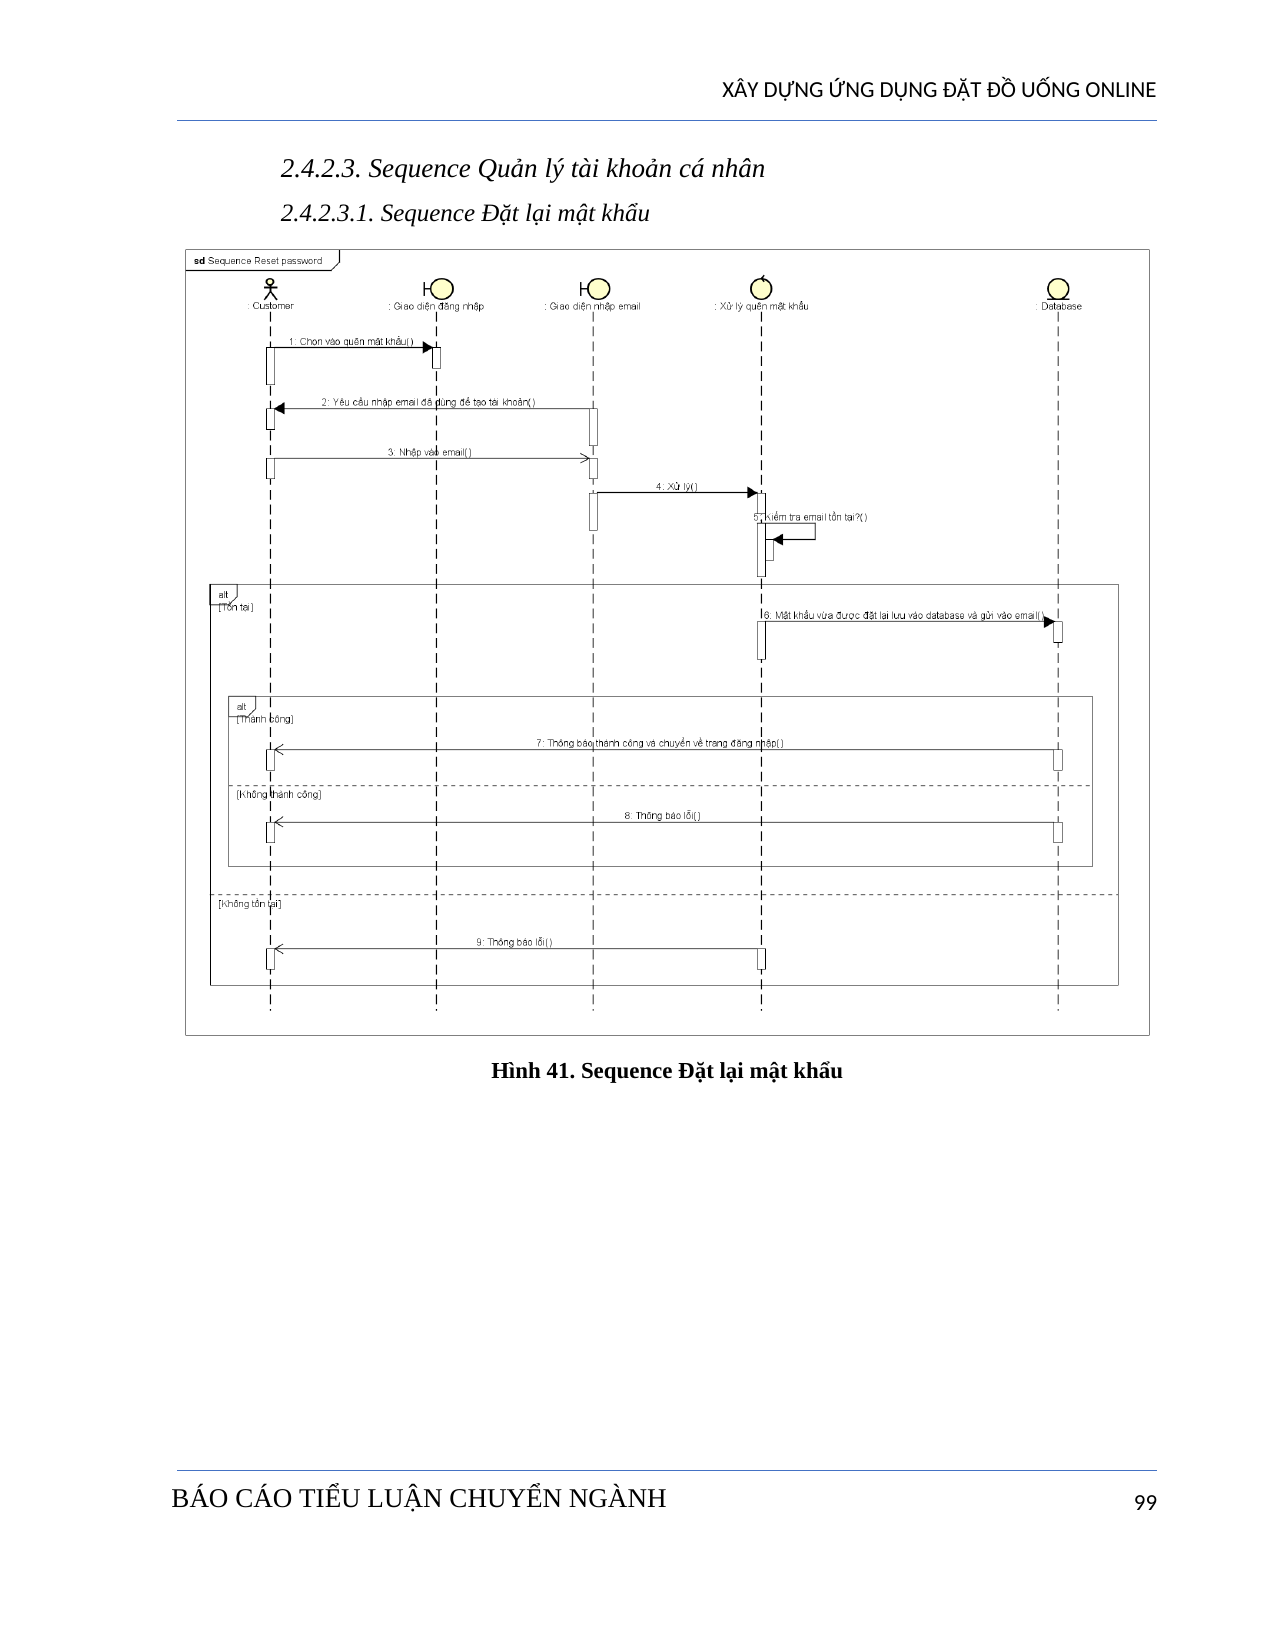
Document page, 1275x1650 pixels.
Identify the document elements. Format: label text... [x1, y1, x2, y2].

text Hình 41. Sequence Đặt lại mật khẩu [177, 1057, 1157, 1083]
subtitle 2.4.2.3. Sequence Quản lý tài khoản cá nhân [281, 152, 1157, 183]
subtitle 2.4.2.3.1. Sequence Đặt lại mật khẩu [281, 198, 1157, 227]
picture [177, 241, 1157, 1043]
